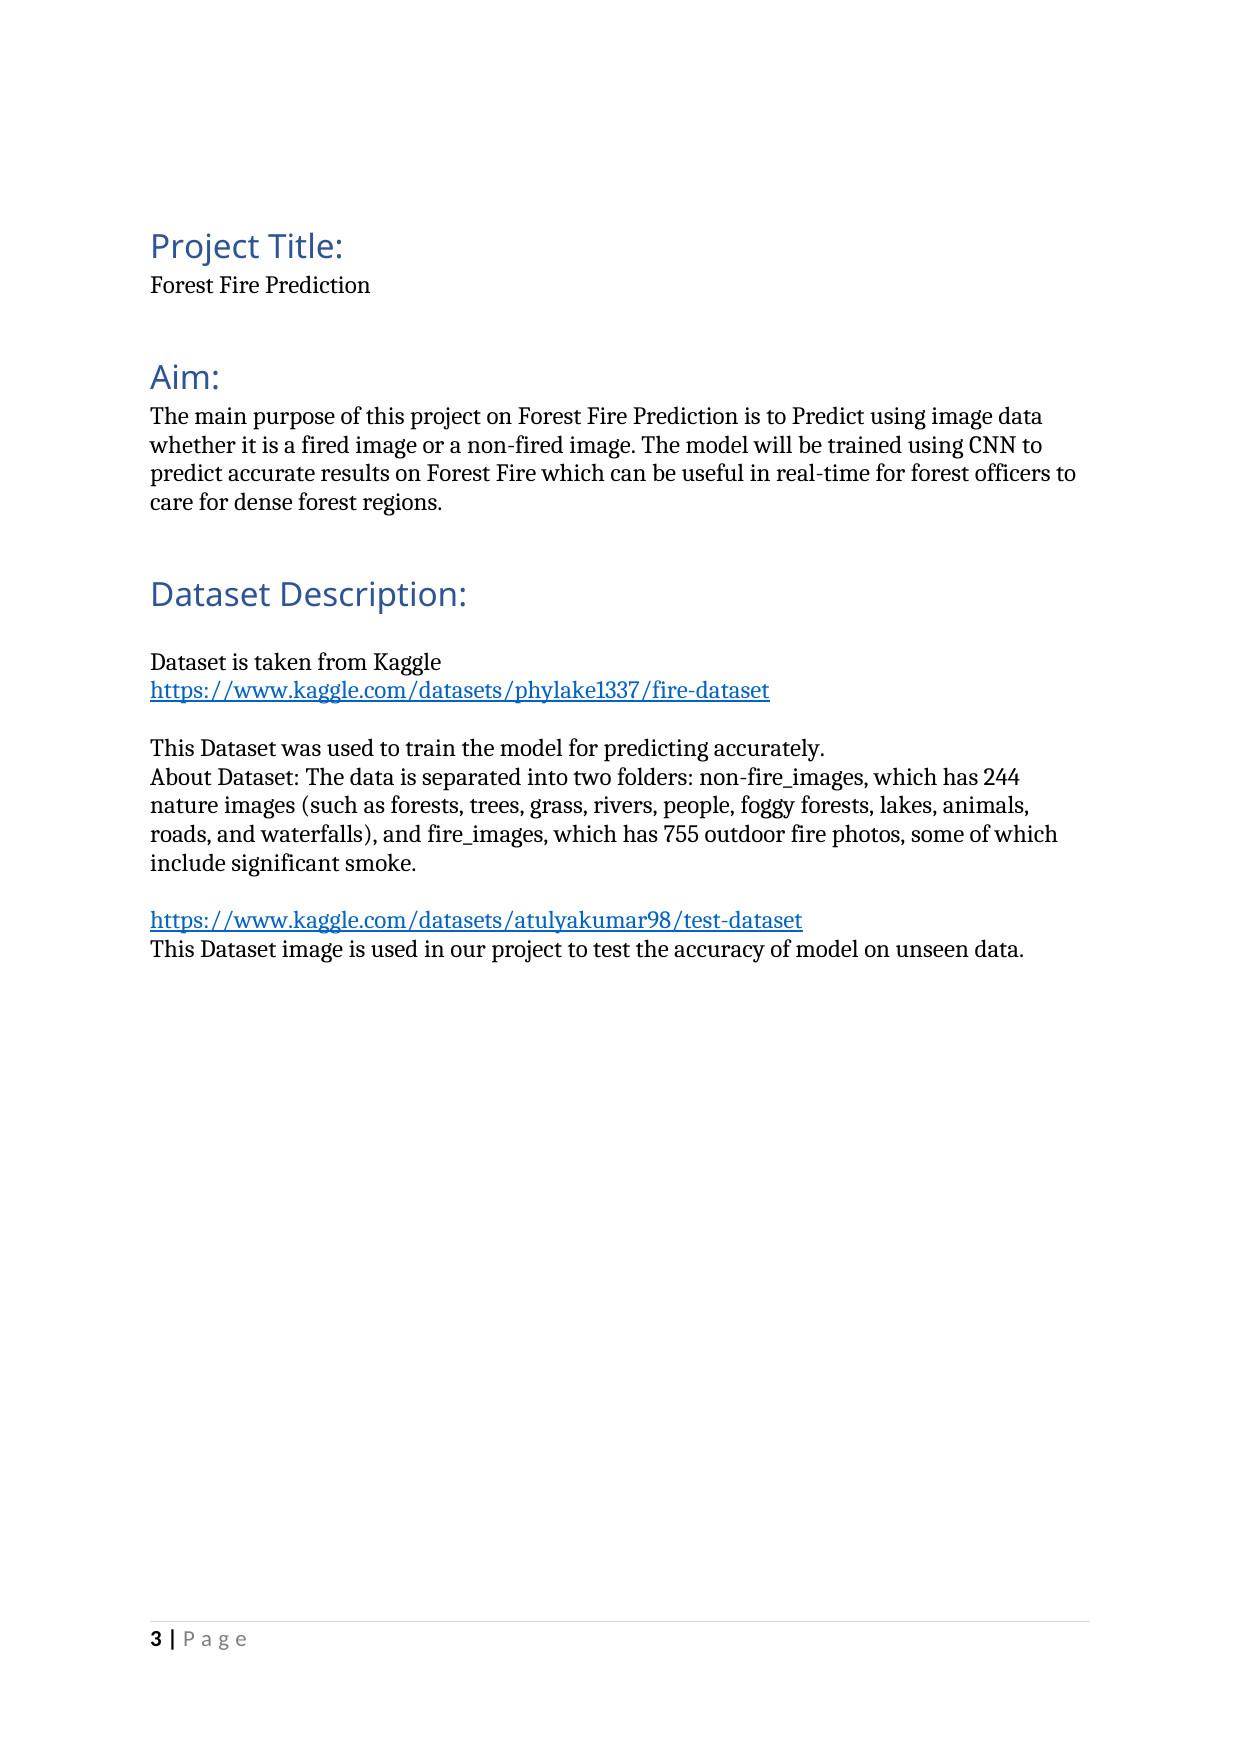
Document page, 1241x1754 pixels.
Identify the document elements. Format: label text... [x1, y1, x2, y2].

subtitle Dataset Description: [150, 571, 1090, 616]
text https://www.kaggle.com/datasets/phylake1337/fire-dataset [150, 676, 1090, 705]
text The main purpose of this project on Forest Fire Prediction is to Predict using image data whether it is a fired image or a non-fired image. The model will be trained using CNN to predict accurate results on Forest Fire which can be useful in real-time for forest officers to care for dense forest regions. [150, 402, 1090, 517]
text About Dataset: The data is separated into two folders: non-fire_images, which has 244 nature images (such as forests, trees, grass, rivers, people, foggy forests, lakes, animals, roads, and waterfalls), and fire_images, which has 755 outdoor fire photos, some of which include significant smoke. [150, 762, 1090, 877]
text Forest Fire Prediction [150, 271, 1090, 300]
subtitle Project Title: [150, 223, 1090, 268]
text https://www.kaggle.com/datasets/atulyakumar98/test-dataset [150, 906, 1090, 935]
text This Dataset image is used in our project to test the accuracy of model on unseen data. [150, 935, 1090, 964]
text Dataset is taken from Kaggle [150, 647, 1090, 676]
text This Dataset was used to train the model for predicting accurately. [150, 734, 1090, 762]
subtitle Aim: [150, 354, 1090, 399]
